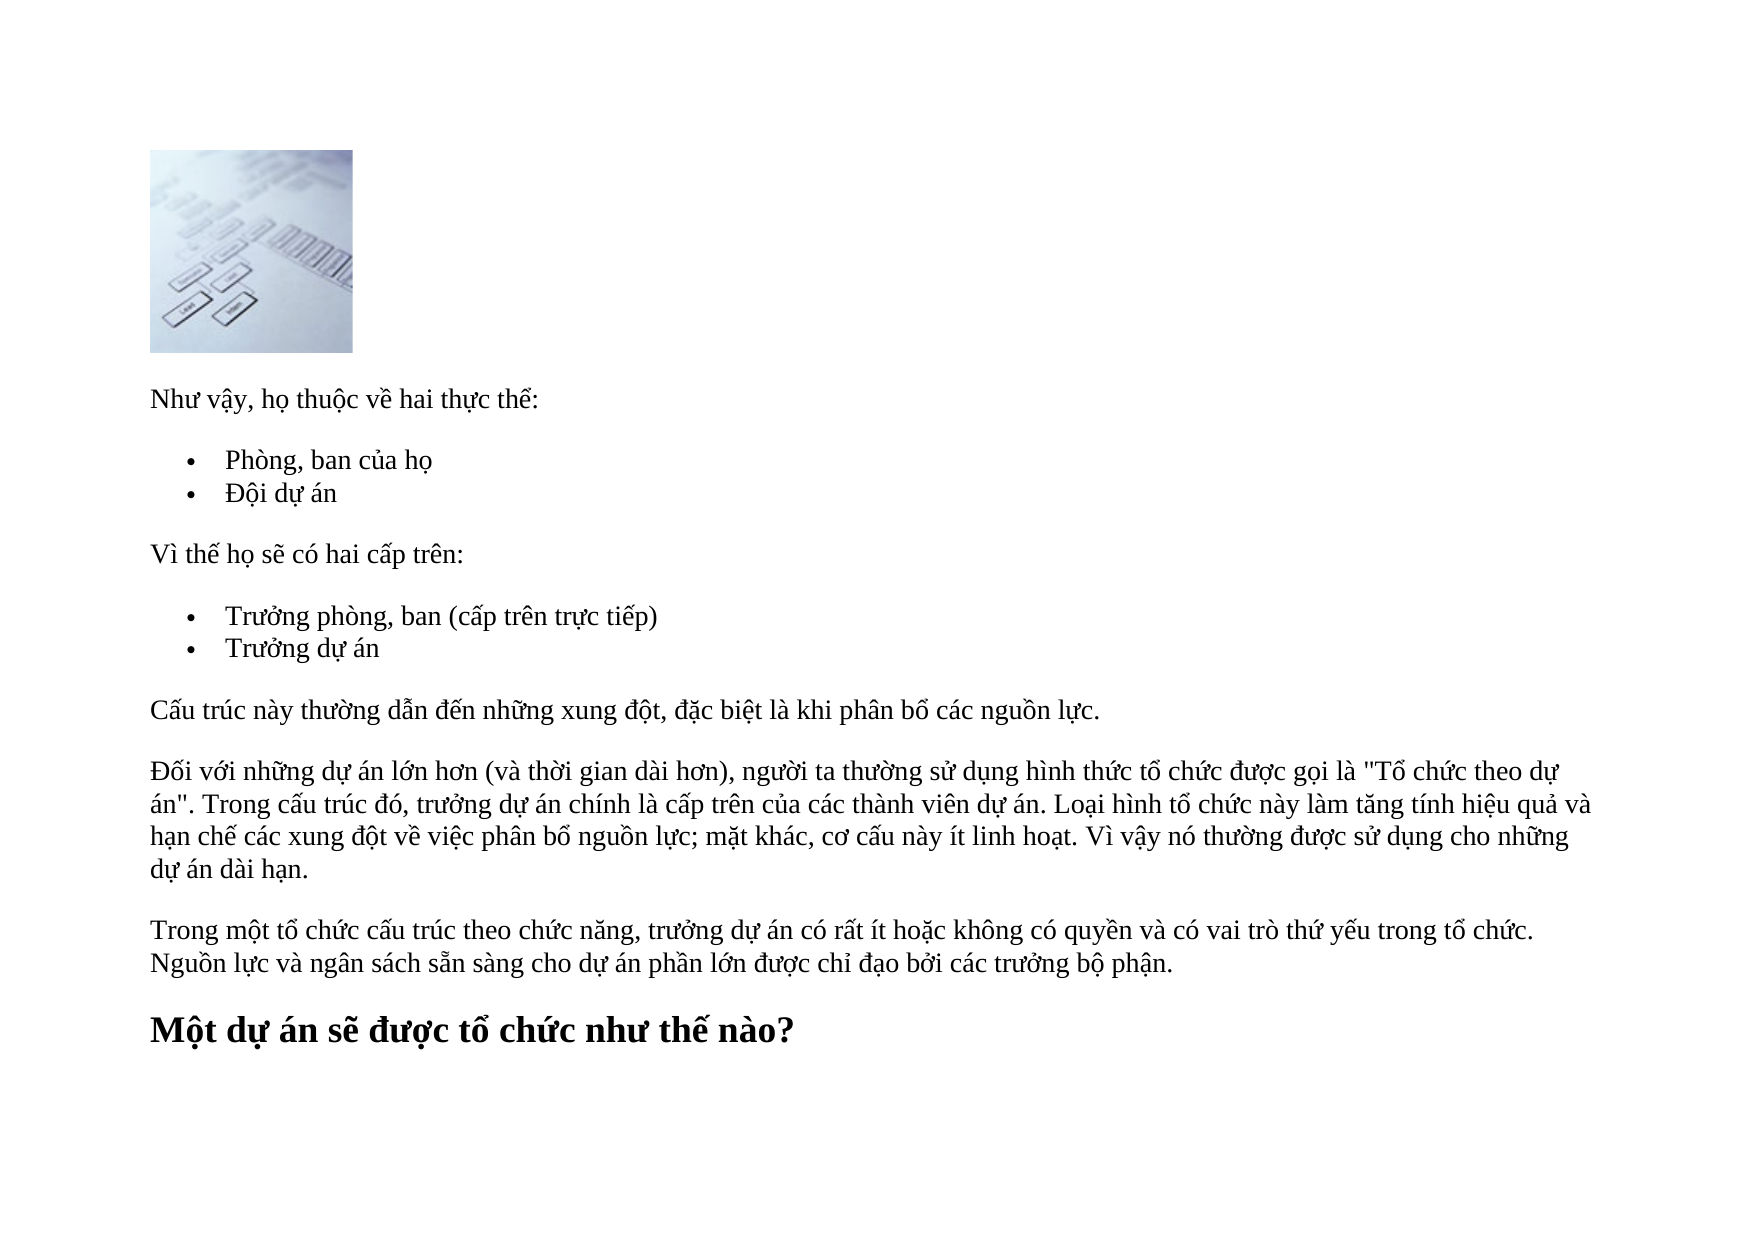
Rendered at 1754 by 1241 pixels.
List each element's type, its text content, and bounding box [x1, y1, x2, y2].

picture [150, 150, 353, 353]
text Đối với những dự án lớn hơn (và thời gian dài hơn), người ta thường sử dụng hình thức tổ chức được gọi là "Tổ chức theo dự án". Trong cấu trúc đó, trưởng dự án chính là cấp trên của các thành viên dự án. Loại hình tổ chức này làm tăng tính hiệu quả và hạn chế các xung đột về việc phân bổ nguồn lực; mặt khác, cơ cấu này ít linh hoạt. Vì vậy nó thường được sử dụng cho những dự án dài hạn. [150, 754, 1604, 884]
list Phòng, ban của họ [187, 443, 1604, 476]
text Vì thế họ sẽ có hai cấp trên: [150, 537, 1604, 570]
list Trưởng phòng, ban (cấp trên trực tiếp) [187, 599, 1604, 631]
subtitle Một dự án sẽ được tổ chức như thế nào? [150, 1007, 1604, 1050]
text Như vậy, họ thuộc về hai thực thể: [150, 382, 1604, 414]
text Cấu trúc này thường dẫn đến những xung đột, đặc biệt là khi phân bổ các nguồn lực. [150, 693, 1604, 725]
list Trưởng dự án [187, 631, 1604, 664]
text Trong một tổ chức cấu trúc theo chức năng, trưởng dự án có rất ít hoặc không có quyền và có vai trò thứ yếu trong tổ chức. Nguồn lực và ngân sách sẵn sàng cho dự án phần lớn được chỉ đạo bởi các trưởng bộ phận. [150, 913, 1604, 978]
list Đội dự án [187, 476, 1604, 508]
